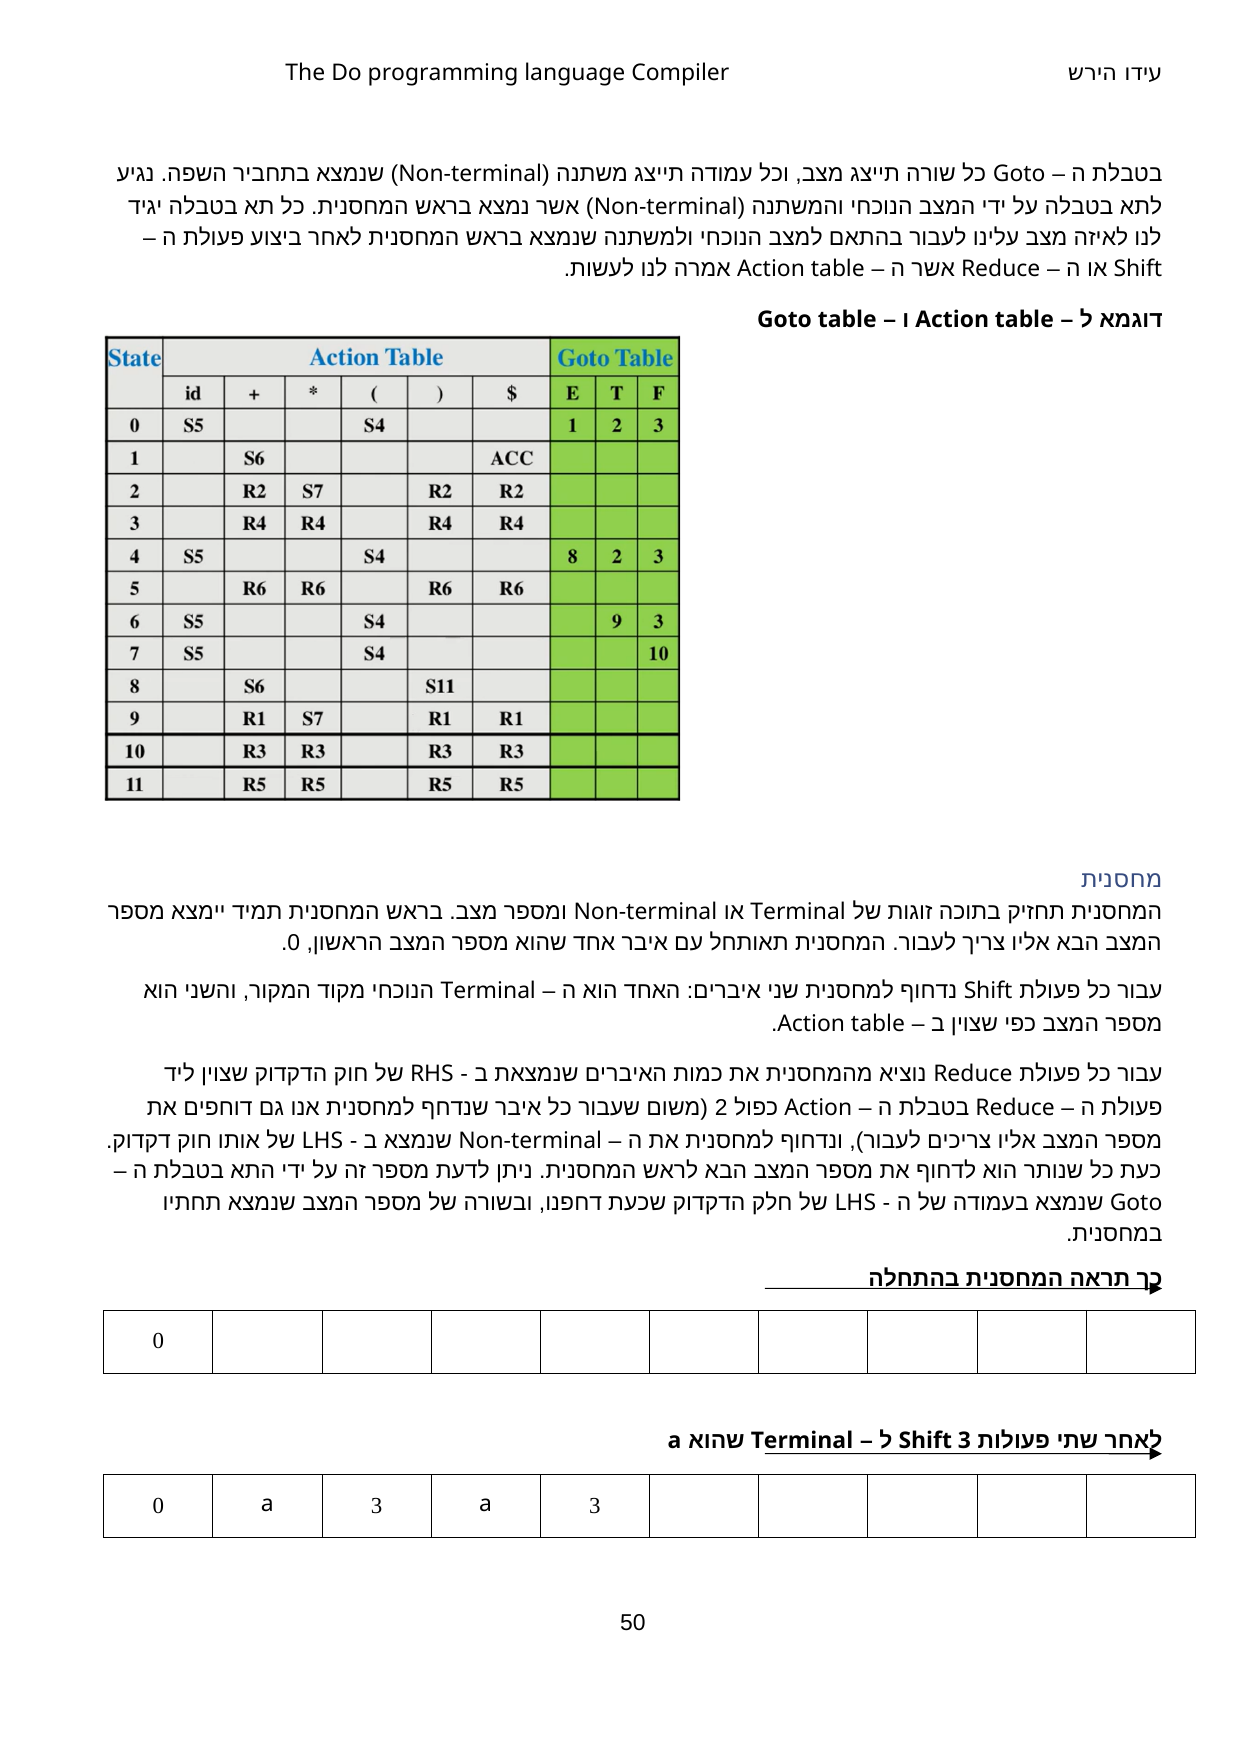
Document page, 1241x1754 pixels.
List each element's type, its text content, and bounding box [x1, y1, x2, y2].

table_header [1087, 1311, 1195, 1372]
table_header [978, 1311, 1086, 1372]
table_header [650, 1311, 758, 1372]
table_header [868, 1475, 977, 1537]
text בטבלת ה – Goto כל שורה תייצג מצב, וכל עמודה תייצג משתנה (Non-terminal) שנמצא בתחביר השפה. נגיע לתא בטבלה על ידי המצב הנוכחי והמשתנה (Non-terminal) אשר נמצא בראש המחסנית. כל תא בטבלה יגיד לנו לאיזה מצב עלינו לעבור בהתאם למצב הנוכחי ולמשתנה שנמצא בראש המחסנית לאחר ביצוע פעולת ה – Shift או ה – Reduce אשר ה – Action table אמרה לנו לעשות. [103, 157, 1162, 283]
table_header [868, 1311, 977, 1372]
table_header 3 [323, 1475, 431, 1537]
table_header 3 [541, 1475, 649, 1537]
table_header a [432, 1475, 540, 1537]
table_header 0 [104, 1311, 212, 1372]
subtitle מחסנית [103, 864, 1162, 893]
text המחסנית תחזיק בתוכה זוגות של Terminal או Non-terminal ומספר מצב. בראש המחסנית תמיד יימצא מספר המצב הבא אליו צריך לעבור. המחסנית תאותחל עם איבר אחד שהוא מספר המצב הראשון, 0. [103, 895, 1162, 955]
table_header [650, 1475, 758, 1537]
text עבור כל פעולת Shift נדחוף למחסנית שני איברים: האחד הוא ה – Terminal הנוכחי מקוד המקור, והשני הוא מספר המצב כפי שצוין ב – Action table. [103, 974, 1162, 1038]
table_header a [213, 1475, 322, 1537]
table_header [323, 1311, 431, 1372]
text לאחר שתי פעולות Shift 3 ל – Terminal שהוא a [103, 1424, 1162, 1455]
table_header [759, 1475, 867, 1537]
table_header 0 [104, 1475, 212, 1537]
table_header [432, 1311, 540, 1372]
text עבור כל פעולת Reduce נוציא מהמחסנית את כמות האיברים שנמצאת ב - RHS של חוק הדקדוק שצוין ליד פעולת ה – Reduce בטבלת ה – Action כפול 2 (משום שעבור כל איבר שנדחף למחסנית אנו גם דוחפים את מספר המצב אליו צריכים לעבור), ונדחוף למחסנית את ה – Non-terminal שנמצא ב - LHS של אותו חוק דקדוק. כעת כל שנותר הוא לדחוף את מספר המצב הבא לראש המחסנית. ניתן לדעת מספר זה על ידי התא בטבלת ה – Goto שנמצא בעמודה של ה - LHS של חלק הדקדוק שכעת דחפנו, ובשורה של מספר המצב שנמצא תחתיו במחסנית. [103, 1057, 1162, 1246]
picture [104, 334, 681, 801]
text כך תראה המחסנית בהתחלה [103, 1265, 1162, 1291]
table_header [213, 1311, 322, 1372]
table_header [978, 1475, 1086, 1537]
table_header [759, 1311, 867, 1372]
table_header [1087, 1475, 1195, 1537]
table_header [541, 1311, 649, 1372]
text דוגמא ל – Action table ו – Goto table [103, 303, 1162, 334]
